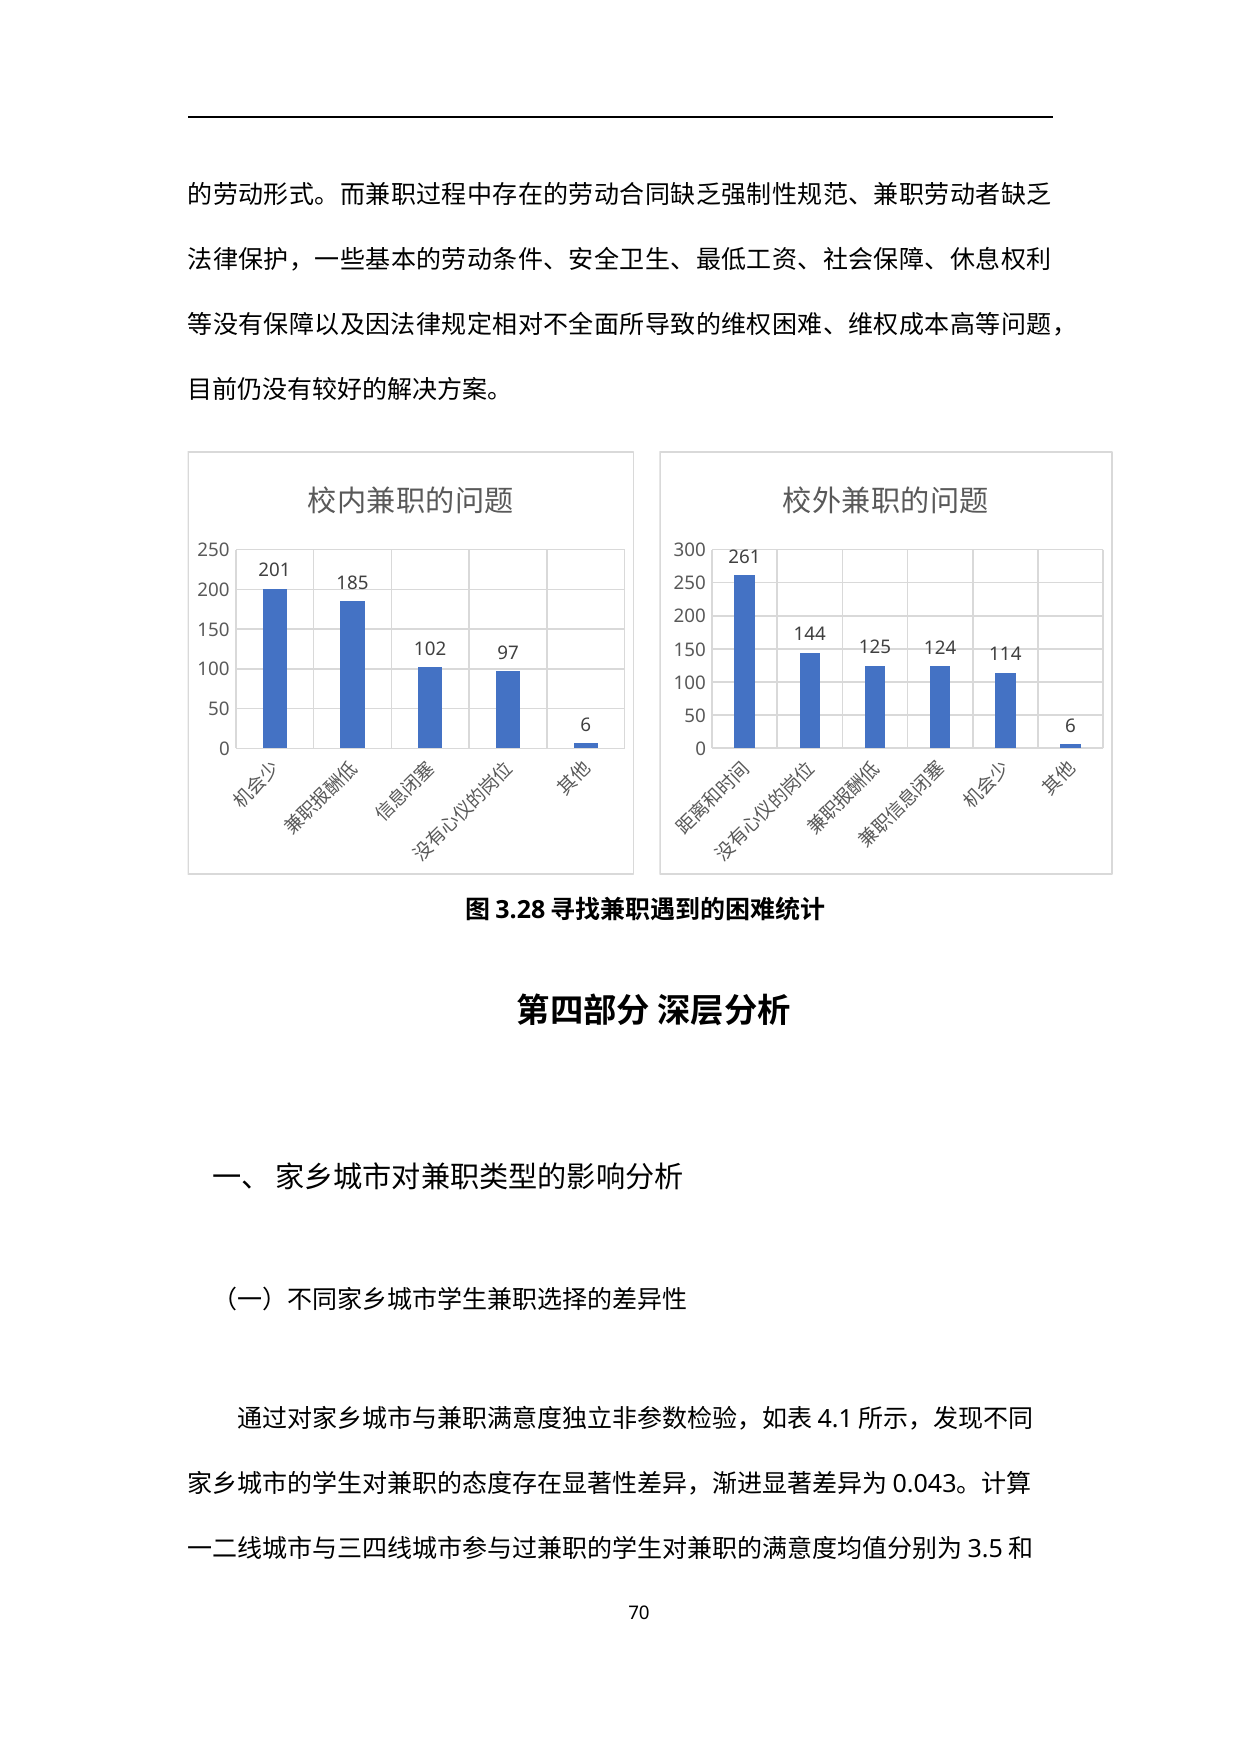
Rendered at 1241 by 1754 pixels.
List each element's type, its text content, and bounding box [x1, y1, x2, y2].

subtitle 第四部分 深层分析 [187, 975, 1053, 1040]
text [187, 1384, 1053, 1579]
subtitle （一）不同家乡城市学生兼职选择的差异性 [212, 1265, 1028, 1330]
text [187, 160, 1053, 420]
subtitle 家乡城市对兼职类型的影响分析 [212, 1142, 1028, 1207]
text 图3.28寻找兼职遇到的困难统计 [187, 420, 1053, 940]
